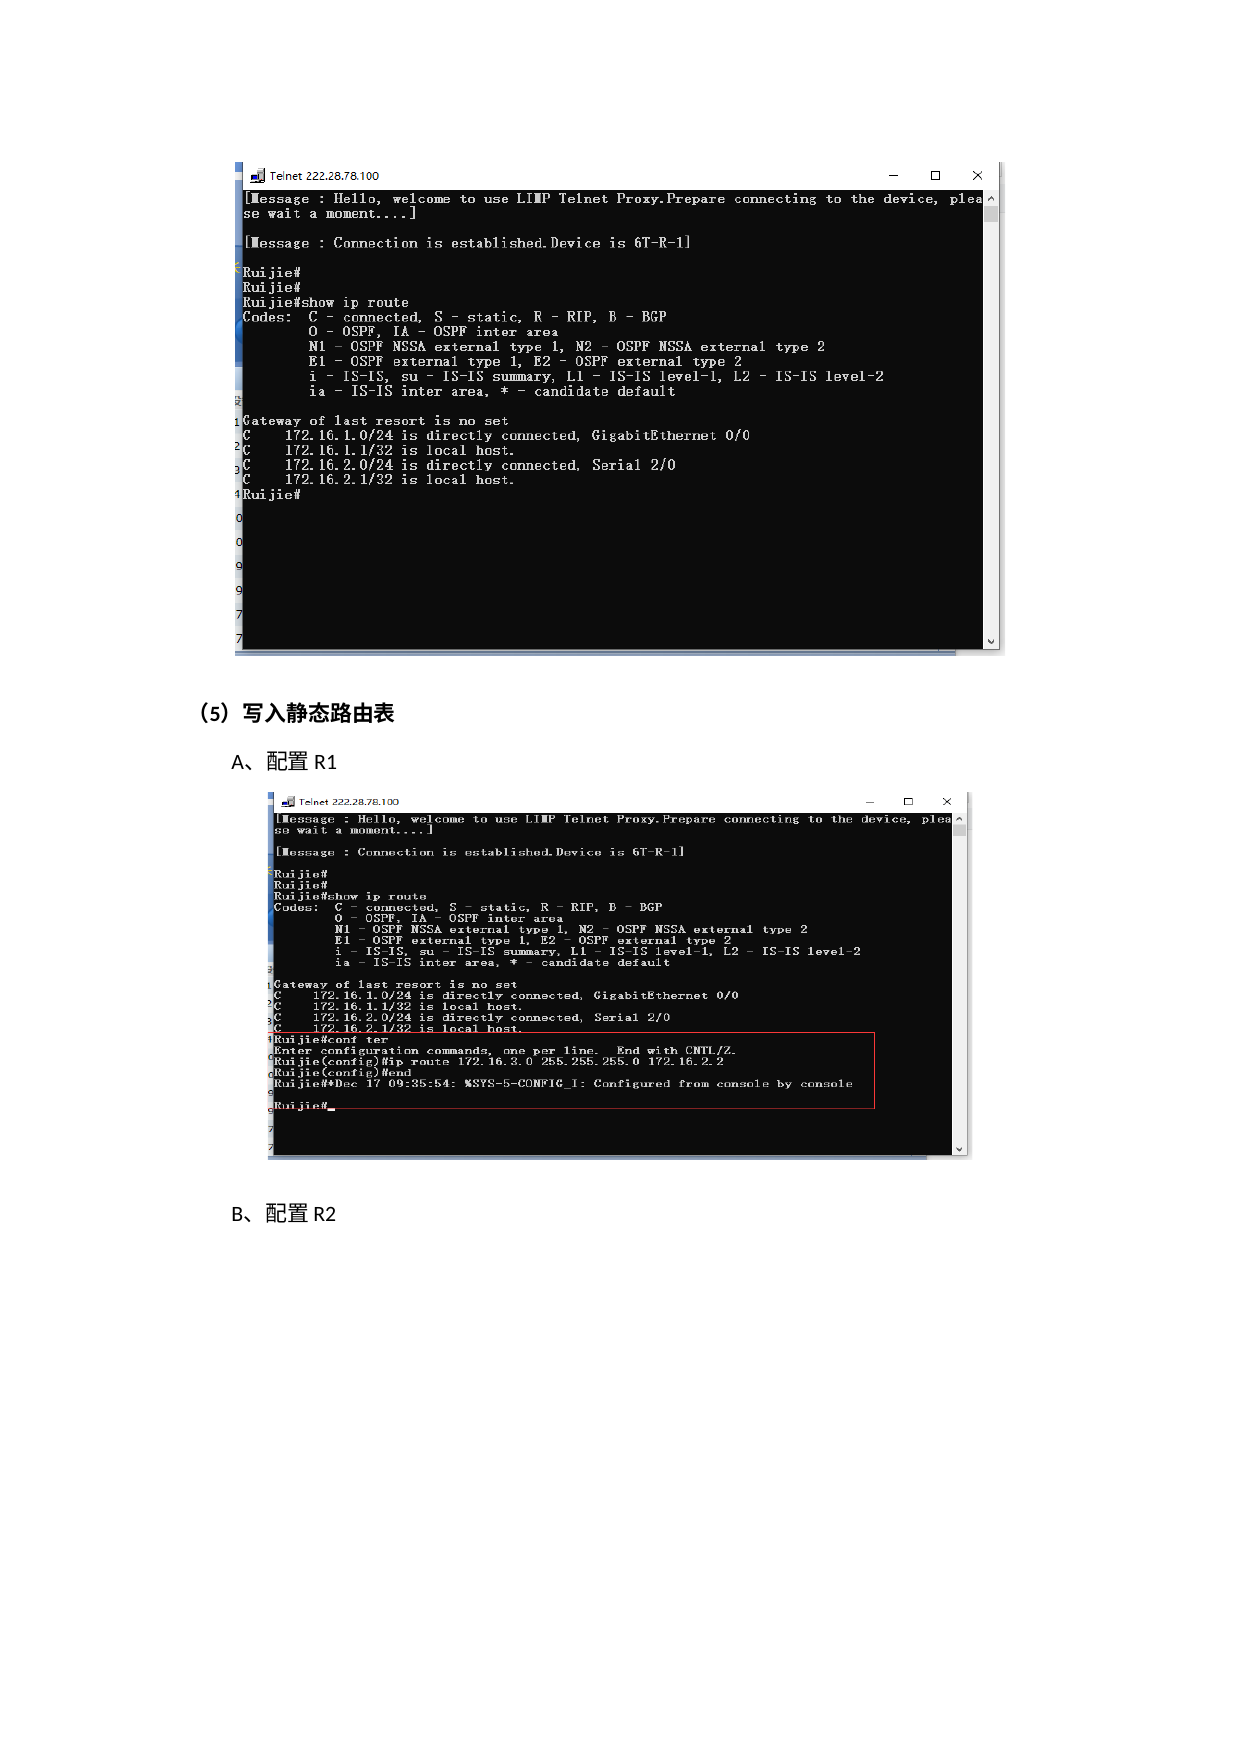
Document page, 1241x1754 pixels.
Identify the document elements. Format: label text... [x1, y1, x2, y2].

text （5）写入静态路由表 [187, 695, 1053, 728]
picture [267, 792, 973, 1160]
picture [235, 162, 1005, 656]
text A、配置R1 [187, 744, 1053, 776]
text B、配置R2 [187, 1195, 1053, 1228]
